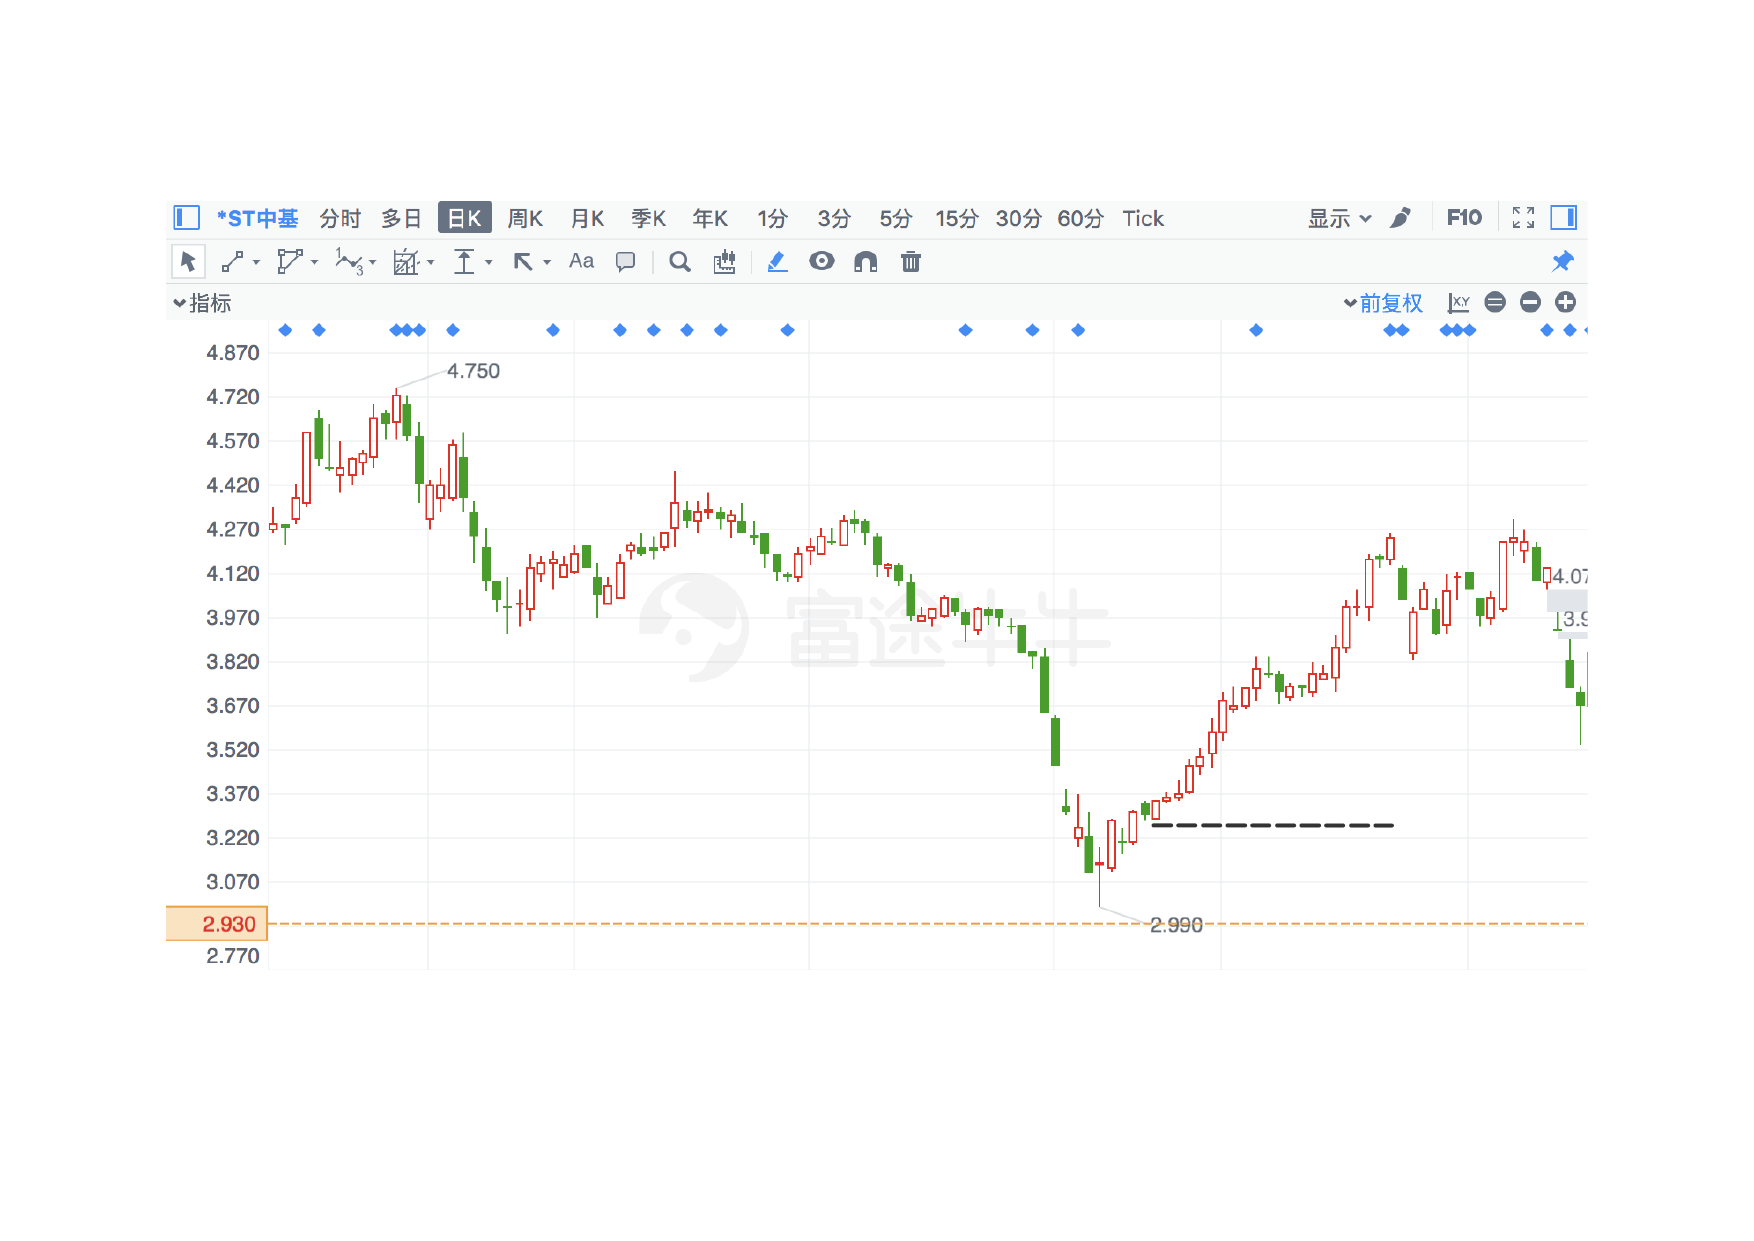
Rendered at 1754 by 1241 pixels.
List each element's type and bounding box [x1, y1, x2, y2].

picture [166, 201, 1588, 970]
